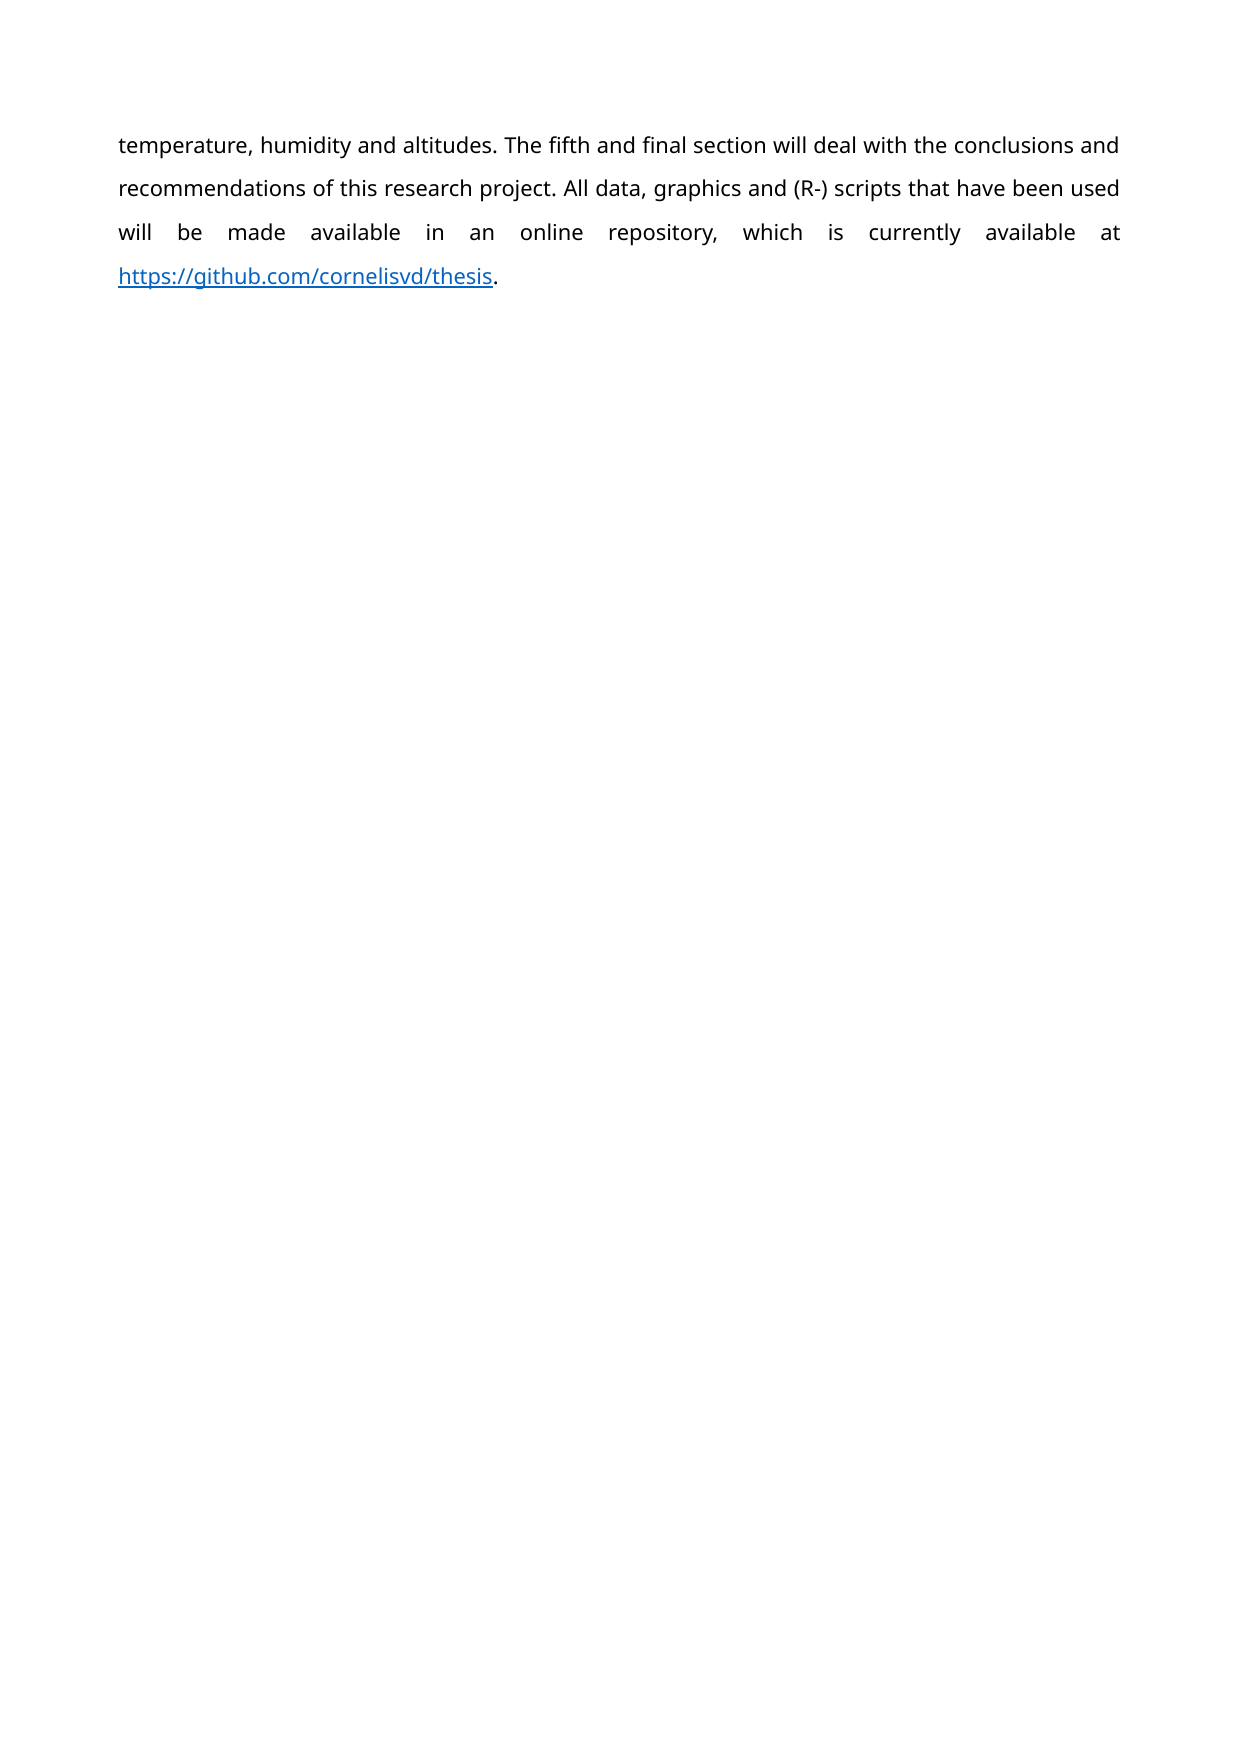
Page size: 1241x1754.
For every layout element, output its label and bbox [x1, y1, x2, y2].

text [118, 118, 1122, 293]
